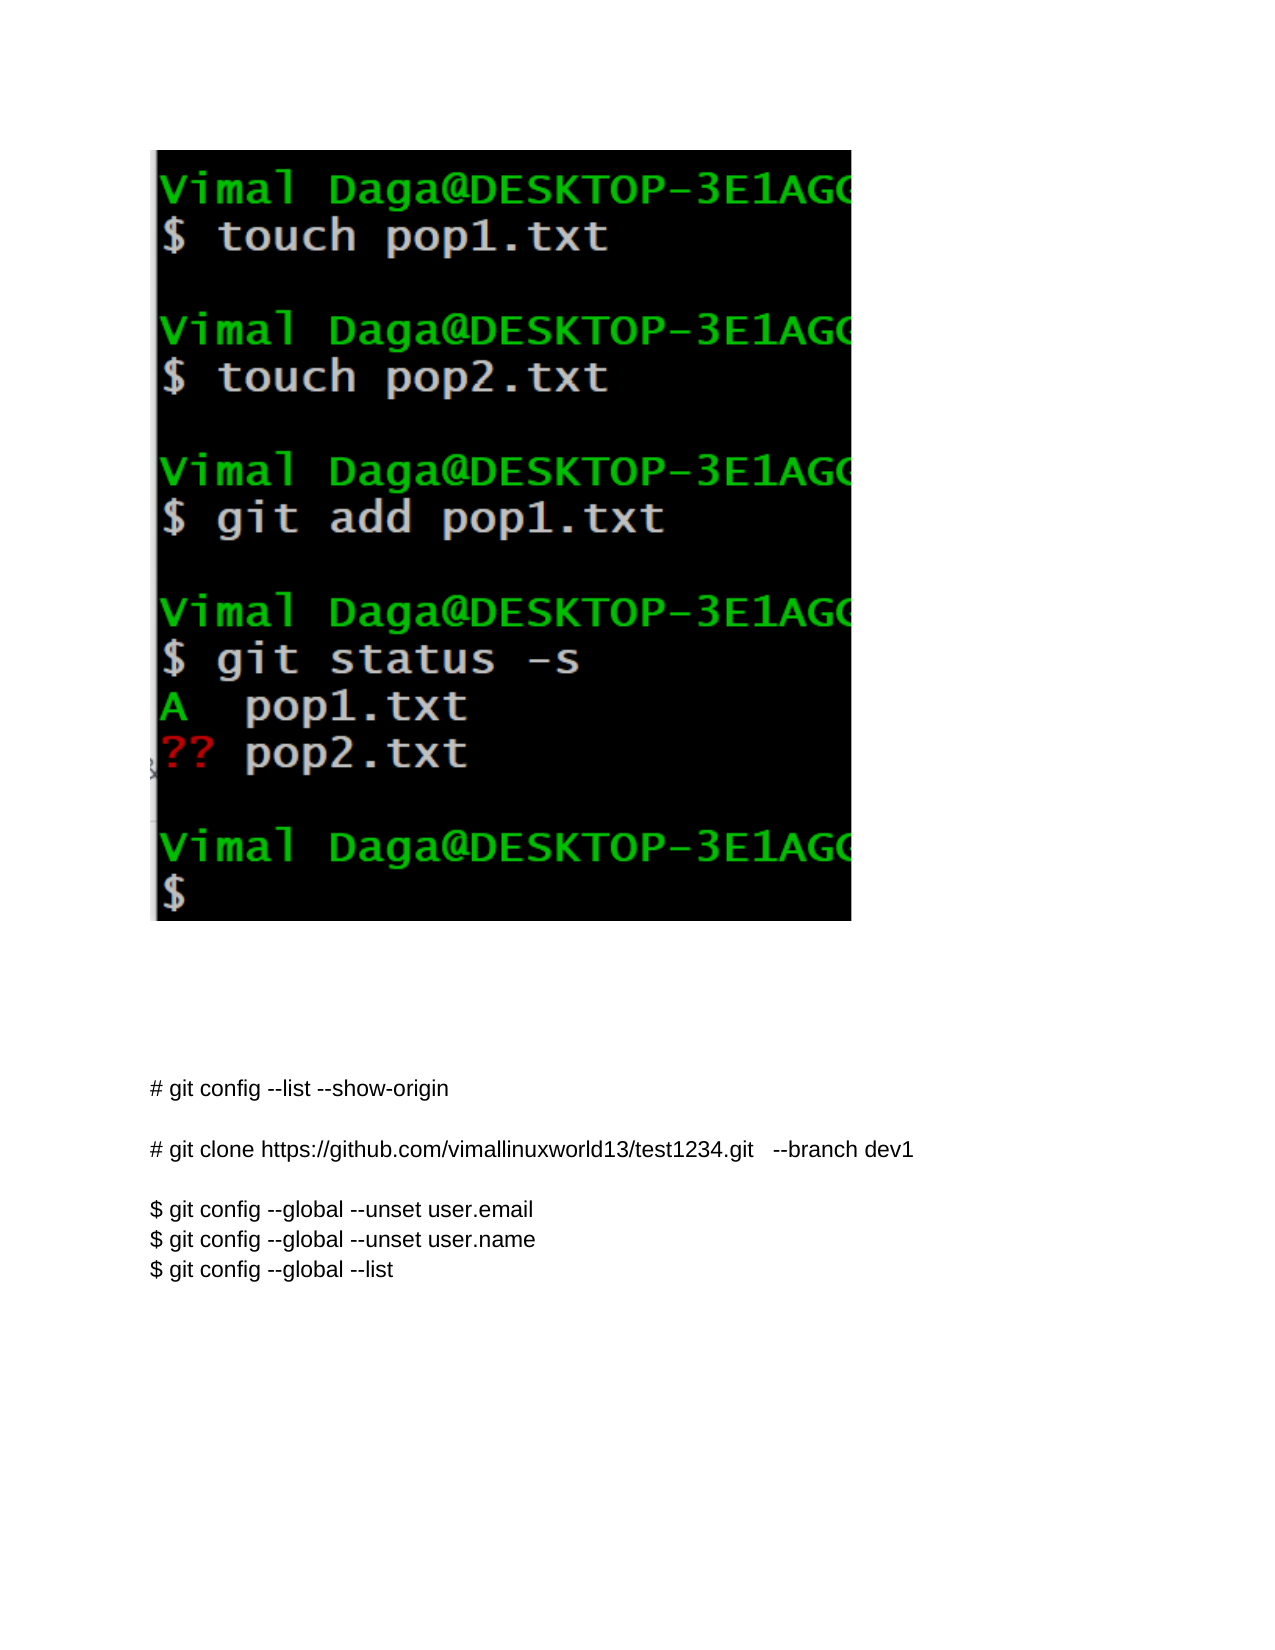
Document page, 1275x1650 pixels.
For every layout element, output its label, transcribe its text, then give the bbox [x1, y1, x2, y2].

text # git config --list --show-origin [150, 1075, 1125, 1102]
text $ git config --global --unset user.name [150, 1226, 1125, 1253]
text $ git config --global --unset user.email [150, 1196, 1125, 1222]
text # git clone https://github.com/vimallinuxworld13/test1234.git --branch dev1 [150, 1136, 1125, 1162]
text $ git config --global --list [150, 1256, 1125, 1283]
picture [150, 150, 852, 921]
